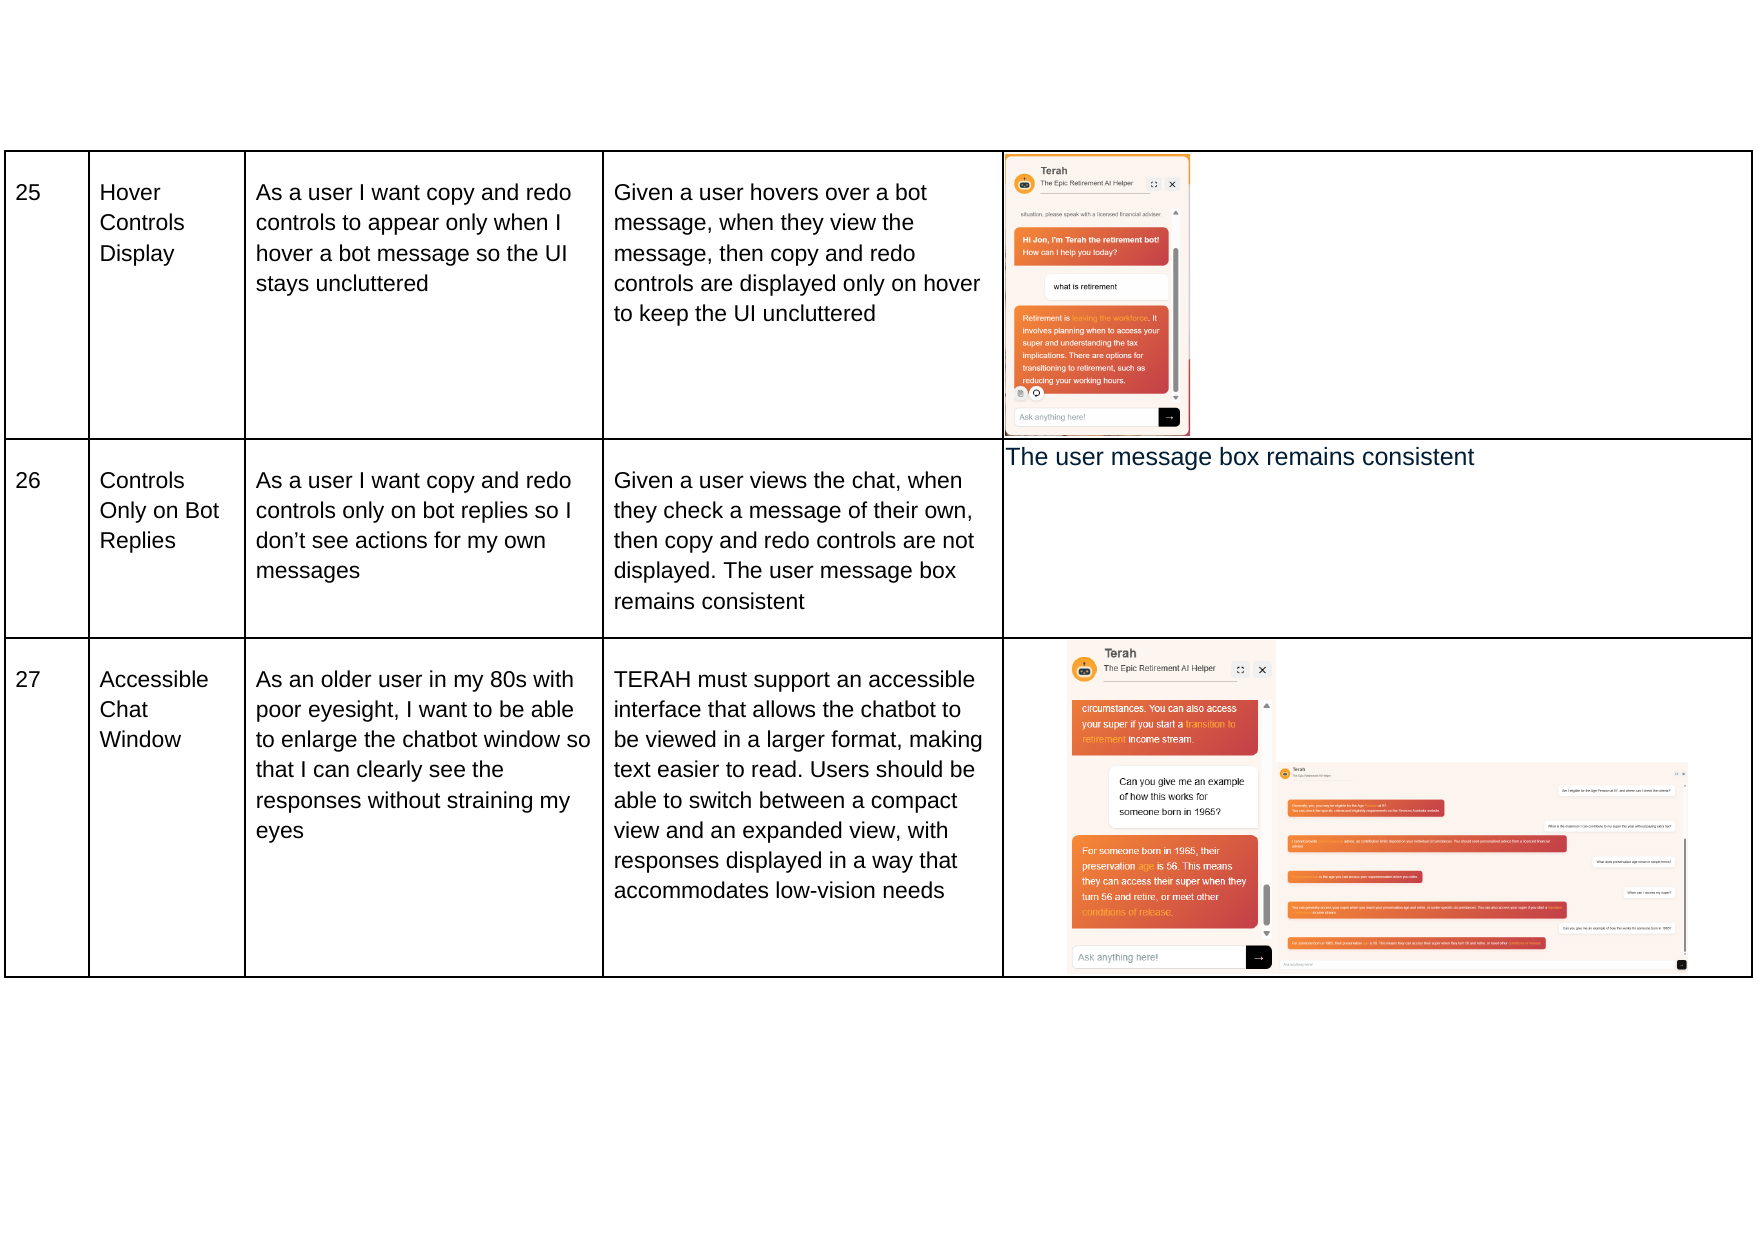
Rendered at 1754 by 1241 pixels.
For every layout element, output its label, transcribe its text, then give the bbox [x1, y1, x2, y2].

table_cell As a user I want copy and redo controls to appear only when I hover a bot message so the UI stays uncluttered [246, 152, 602, 438]
table_cell 26 [6, 440, 88, 637]
table_cell Controls Only on Bot Replies [90, 440, 244, 637]
table_cell As a user I want copy and redo controls only on bot replies so I don’t see actions for my own messages [246, 440, 602, 637]
table_cell Accessible Chat Window [90, 639, 244, 976]
table_cell Given a user views the chat, when they check a message of their own, then copy and redo controls are not displayed. The user message box remains consistent [604, 440, 1002, 637]
table_cell TERAH must support an accessible interface that allows the chatbot to be viewed in a larger format, making text easier to read. Users should be able to switch between a compact view and an expanded view, with responses displayed in a way that accommodates low-vision needs [604, 639, 1002, 976]
table_cell [1004, 639, 1751, 976]
table_cell Hover Controls Display [90, 152, 244, 438]
table_cell The user message box remains consistent [1004, 440, 1751, 637]
table_cell 25 [6, 152, 88, 438]
table_cell Given a user hovers over a bot message, when they view the message, then copy and redo controls are displayed only on hover to keep the UI uncluttered [604, 152, 1002, 438]
table_cell 27 [6, 639, 88, 976]
picture [1005, 154, 1191, 436]
picture [1066, 640, 1688, 974]
table_cell [1004, 152, 1751, 438]
table_cell As an older user in my 80s with poor eyesight, I want to be able to enlarge the chatbot window so that I can clearly see the responses without straining my eyes [246, 639, 602, 976]
